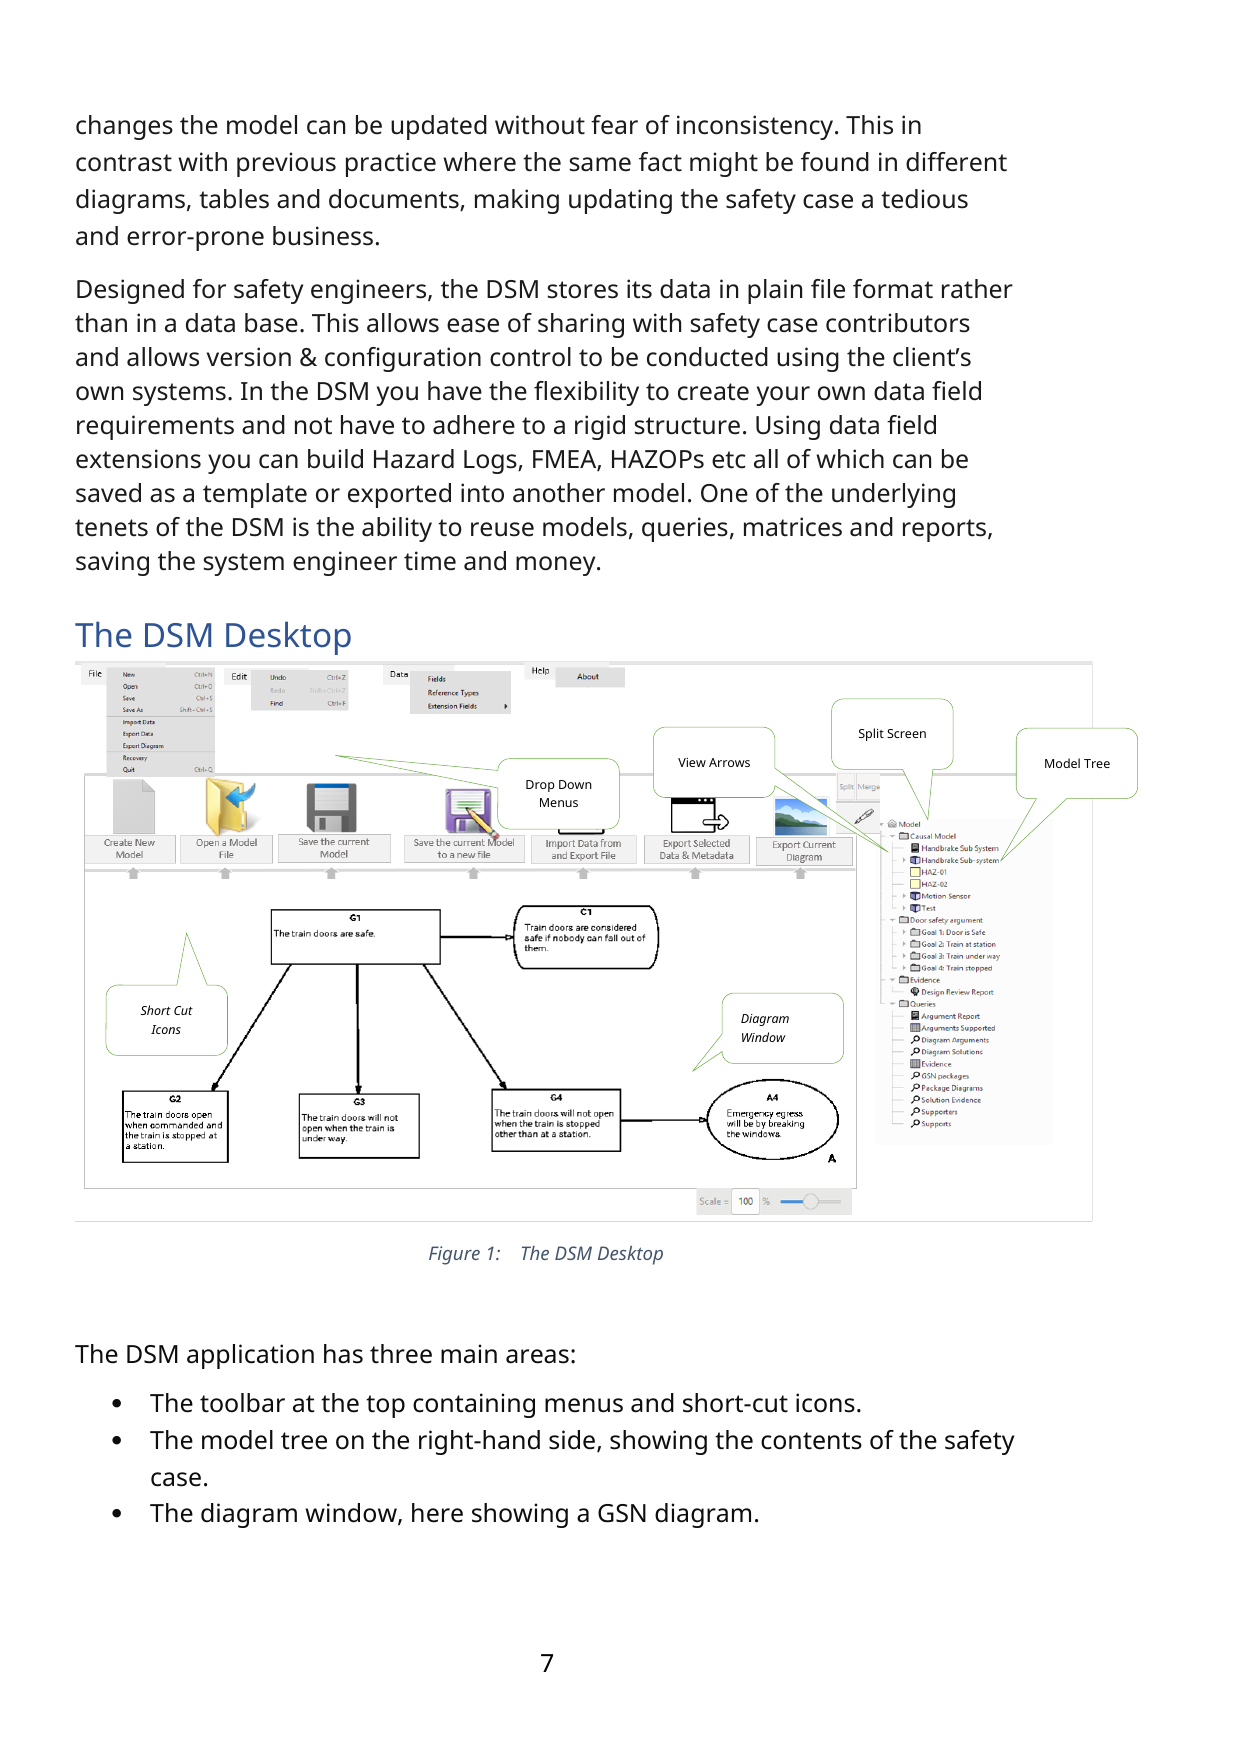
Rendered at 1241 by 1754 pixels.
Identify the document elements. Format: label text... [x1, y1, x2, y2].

text The DSM application has three main areas: [75, 1336, 1019, 1370]
list The diagram window, here showing a GSN diagram. [112, 1496, 1019, 1530]
text Designed for safety engineers, the DSM stores its data in plain file format rather than in a data base. This allows ease of sharing with safety case contributors and allows version & configuration control to be conducted using the client’s own systems. In the DSM you have the flexibility to create your own data field requirements and not have to adhere to a rigid structure. Using data field extensions you can build Hazard Logs, FMEA, HAZOPs etc all of which can be saved as a template or exported into another model. One of the underlying tenets of the DSM is the ability to reuse models, queries, matrices and reports, saving the system engineer time and money. [602, 272, 1019, 578]
picture [75, 661, 1093, 1222]
subtitle The DSM Desktop [75, 612, 1005, 658]
list The toolbar at the top containing menus and short-cut icons. [112, 1386, 1019, 1420]
text Figure 1: The DSM Desktop [75, 1241, 1019, 1266]
list The model tree on the right-hand side, showing the contents of the safety case. [112, 1422, 1019, 1493]
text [75, 108, 1019, 252]
